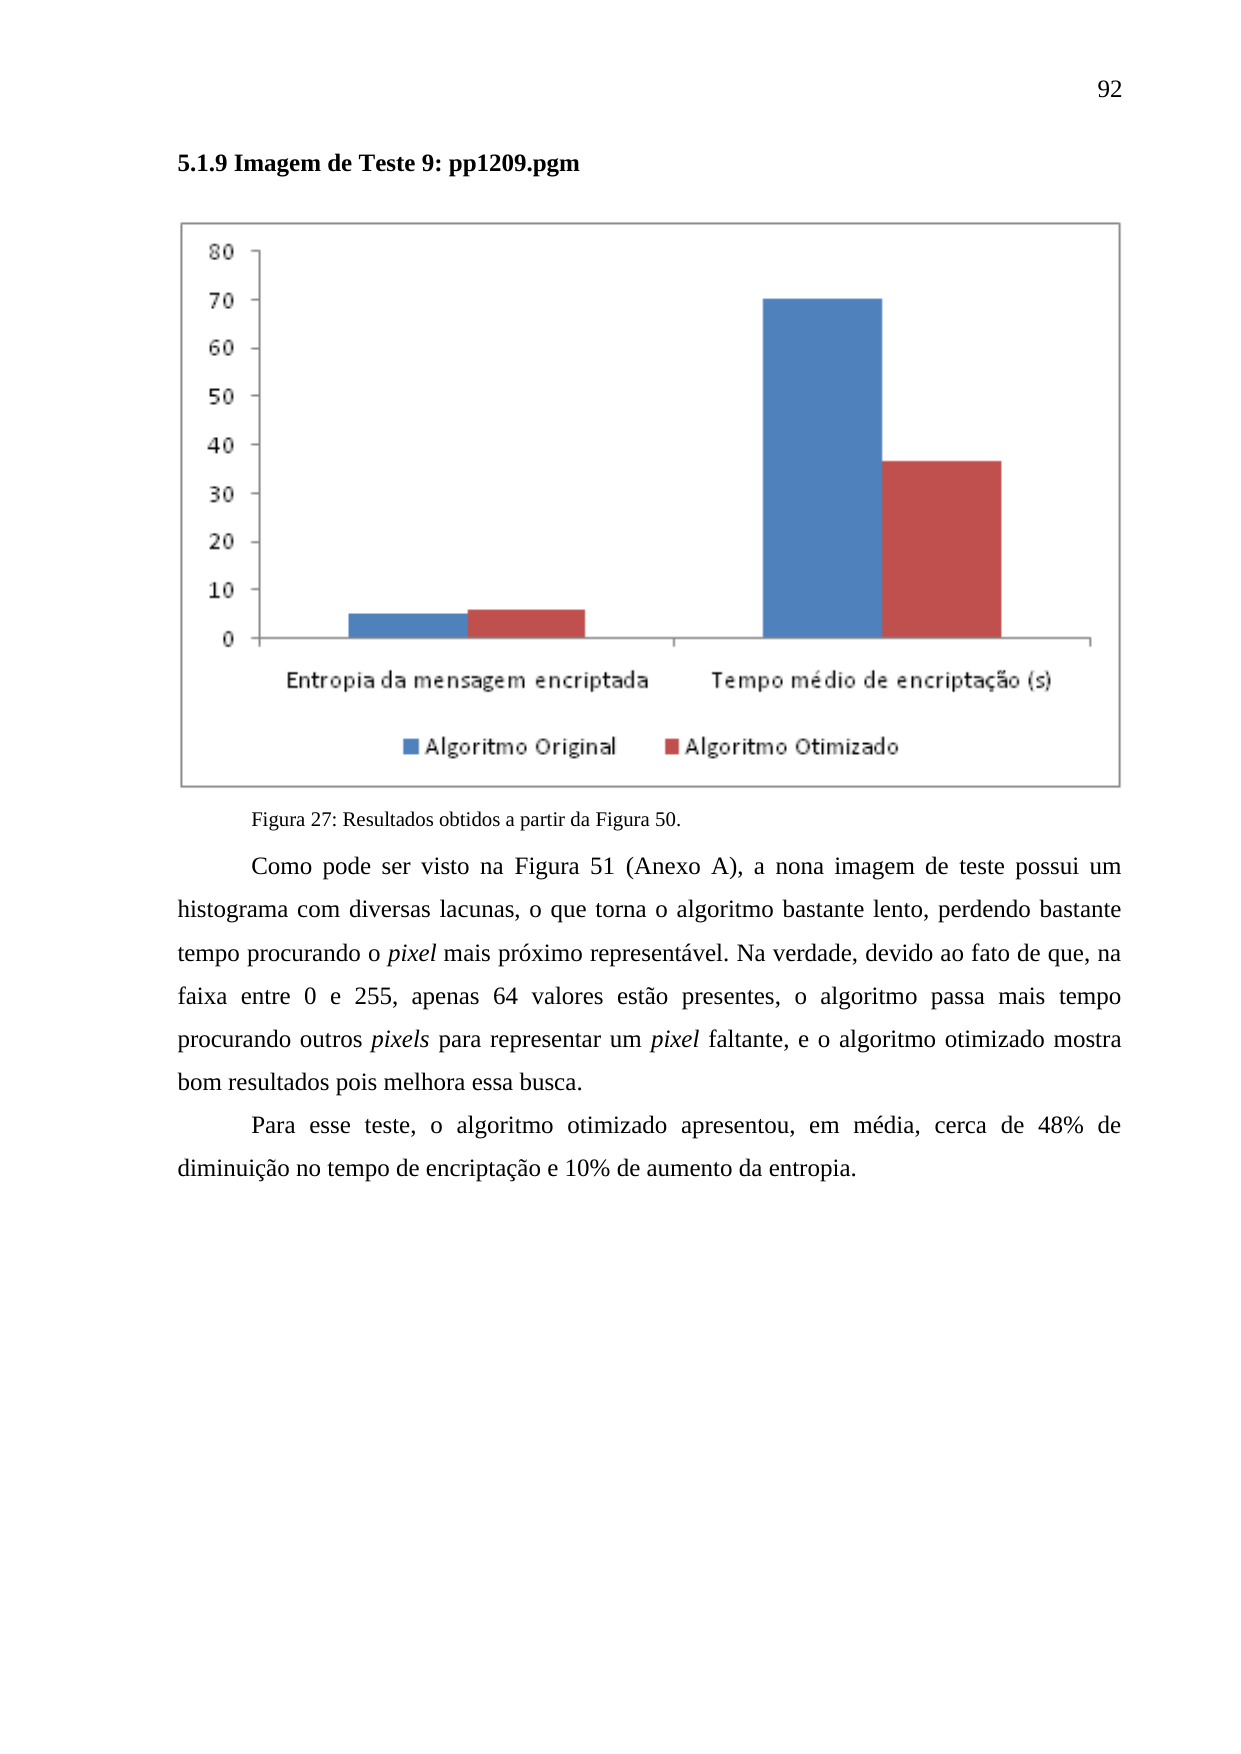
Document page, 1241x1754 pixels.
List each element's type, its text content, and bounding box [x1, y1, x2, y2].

text Para esse teste, o algoritmo otimizado apresentou, em média, cerca de 48% de diminuição no tempo de encriptação e 10% de aumento da entropia. [177, 1110, 1122, 1182]
picture [177, 220, 1125, 792]
subtitle 5.1.9 Imagem de Teste 9: pp1209.pgm [177, 148, 1122, 176]
